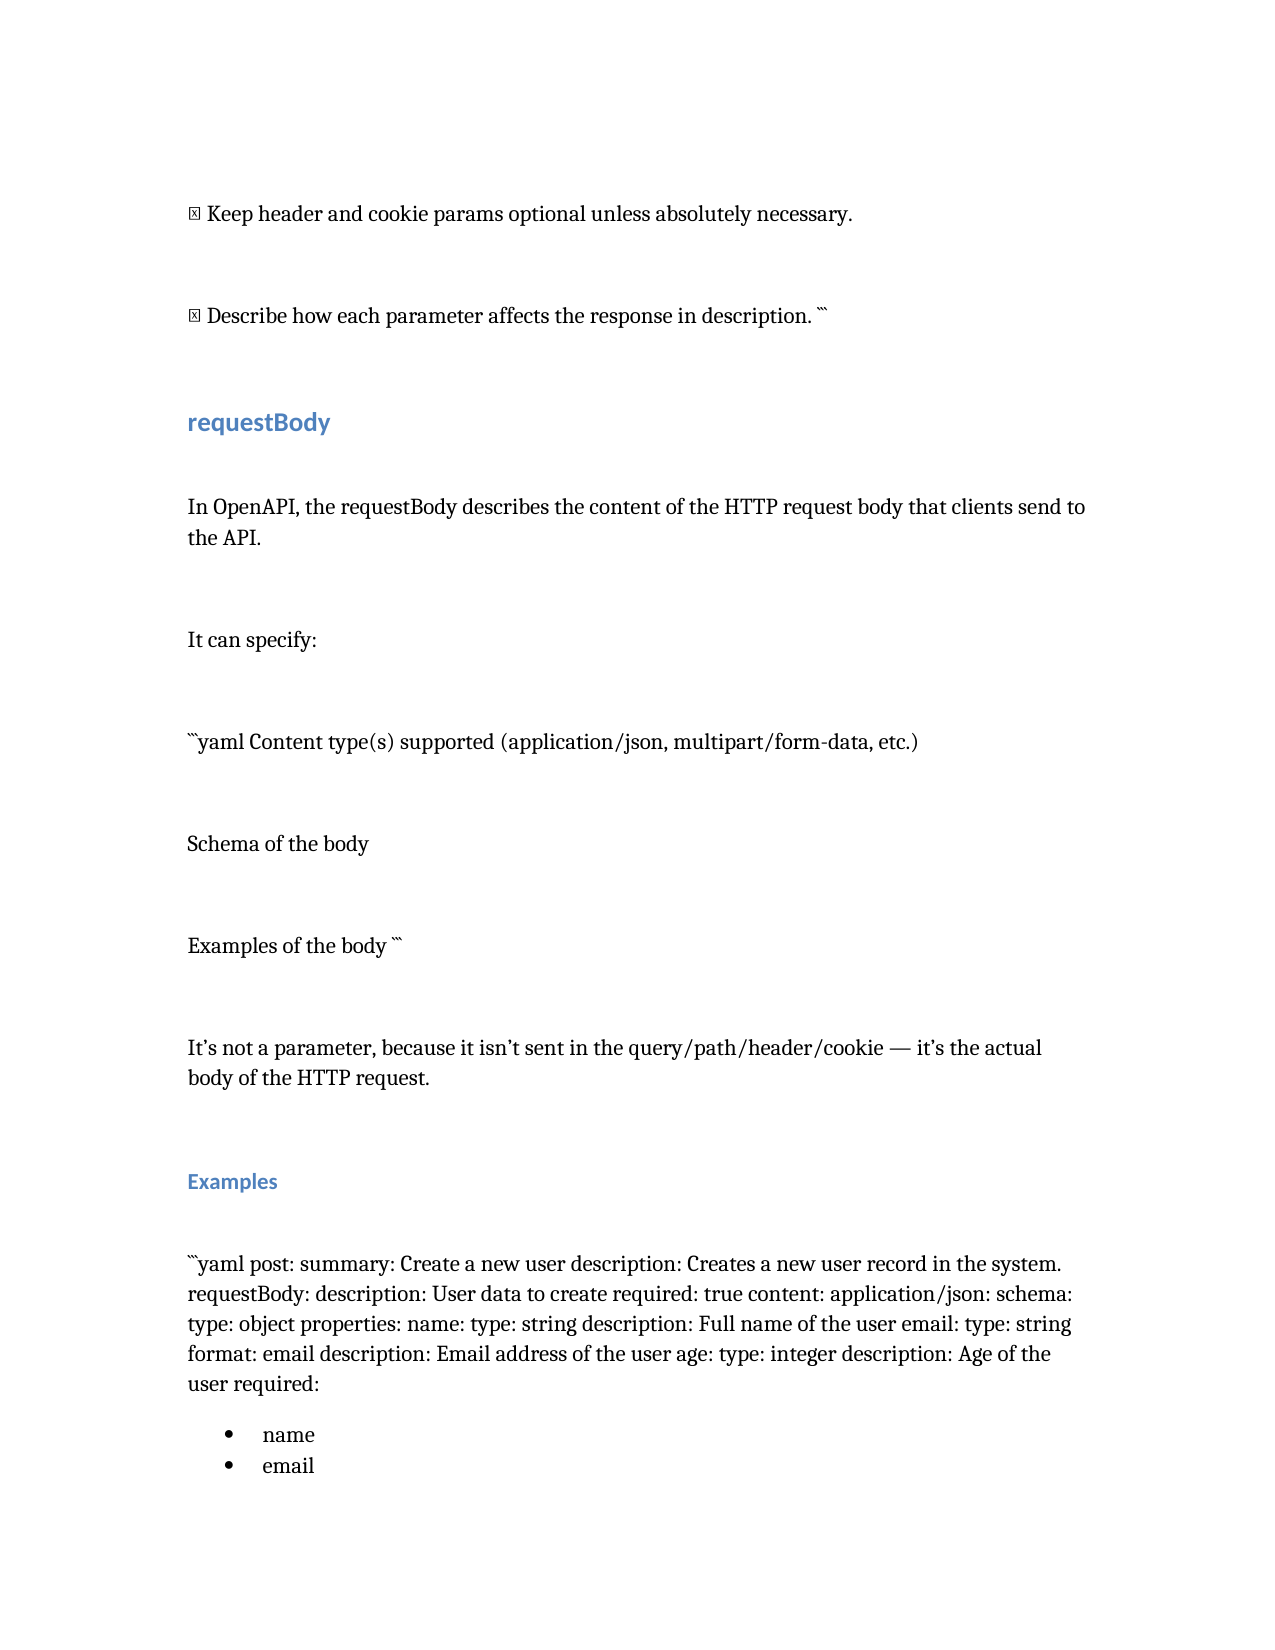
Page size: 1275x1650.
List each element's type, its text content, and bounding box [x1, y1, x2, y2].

text ```yaml post: summary: Create a new user description: Creates a new user record in the system. requestBody: description: User data to create required: true content: application/json: schema: type: object properties: name: type: string description: Full name of the user email: type: string format: email description: Email address of the user age: type: integer description: Age of the user required: [187, 1250, 1087, 1397]
list email [225, 1452, 1087, 1479]
text Examples of the body ``` [187, 933, 1087, 959]
text ✅ Keep header and cookie params optional unless absolutely necessary. [187, 201, 1087, 227]
text ✅ Describe how each parameter affects the response in description. ``` [187, 303, 1087, 329]
text It can specify: [187, 626, 1087, 653]
list name [225, 1422, 1087, 1448]
text In OpenAPI, the requestBody describes the content of the HTTP request body that clients send to the API. [187, 494, 1087, 551]
subtitle requestBody [187, 405, 1087, 438]
subtitle Examples [187, 1167, 1087, 1195]
text ```yaml Content type(s) supported (application/json, multipart/form-data, etc.) [187, 728, 1087, 755]
text Schema of the body [187, 831, 1087, 857]
text It’s not a parameter, because it isn’t sent in the query/path/header/cookie — it’s the actual body of the HTTP request. [187, 1035, 1087, 1091]
